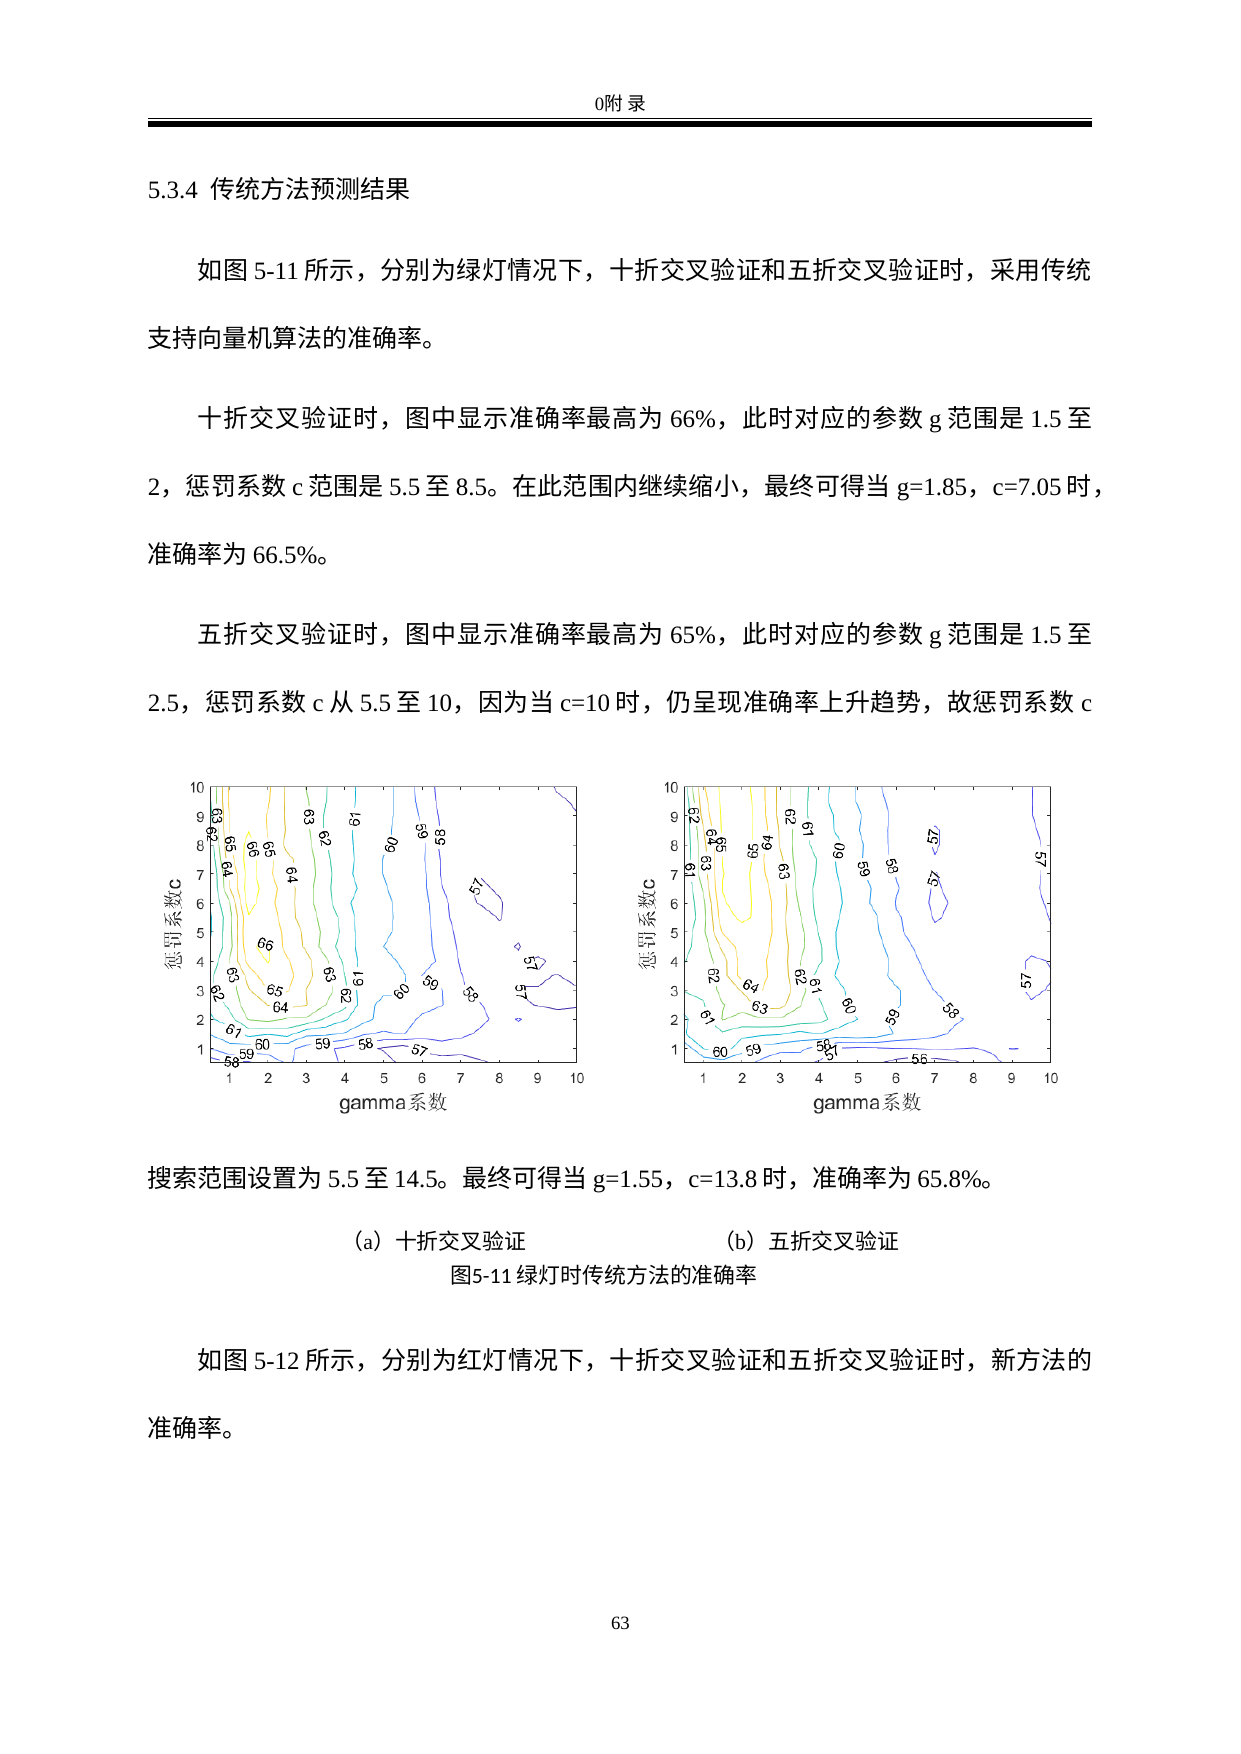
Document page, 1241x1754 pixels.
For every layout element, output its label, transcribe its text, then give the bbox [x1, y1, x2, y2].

text 十折交叉验证时，图中显示准确率最高为66%，此时对应的参数g范围是1.5至2，惩罚系数c范围是5.5至8.5。在此范围内继续缩小，最终可得当g=1.85，c=7.05时，准确率为66.5%。 [148, 383, 1092, 586]
subtitle 绿灯时传统方法的准确率 [148, 1257, 1092, 1291]
picture [148, 760, 621, 1114]
picture [622, 760, 1095, 1114]
text （a）十折交叉验证 （b）五折交叉验证 [148, 1223, 1092, 1257]
subtitle 传统方法预测结果 [148, 154, 1092, 222]
text 如图5-12所示，分别为红灯情况下，十折交叉验证和五折交叉验证时，新方法的准确率。 [148, 1324, 1092, 1460]
text 如图5-11所示，分别为绿灯情况下，十折交叉验证和五折交叉验证时，采用传统支持向量机算法的准确率。 [148, 234, 1092, 370]
